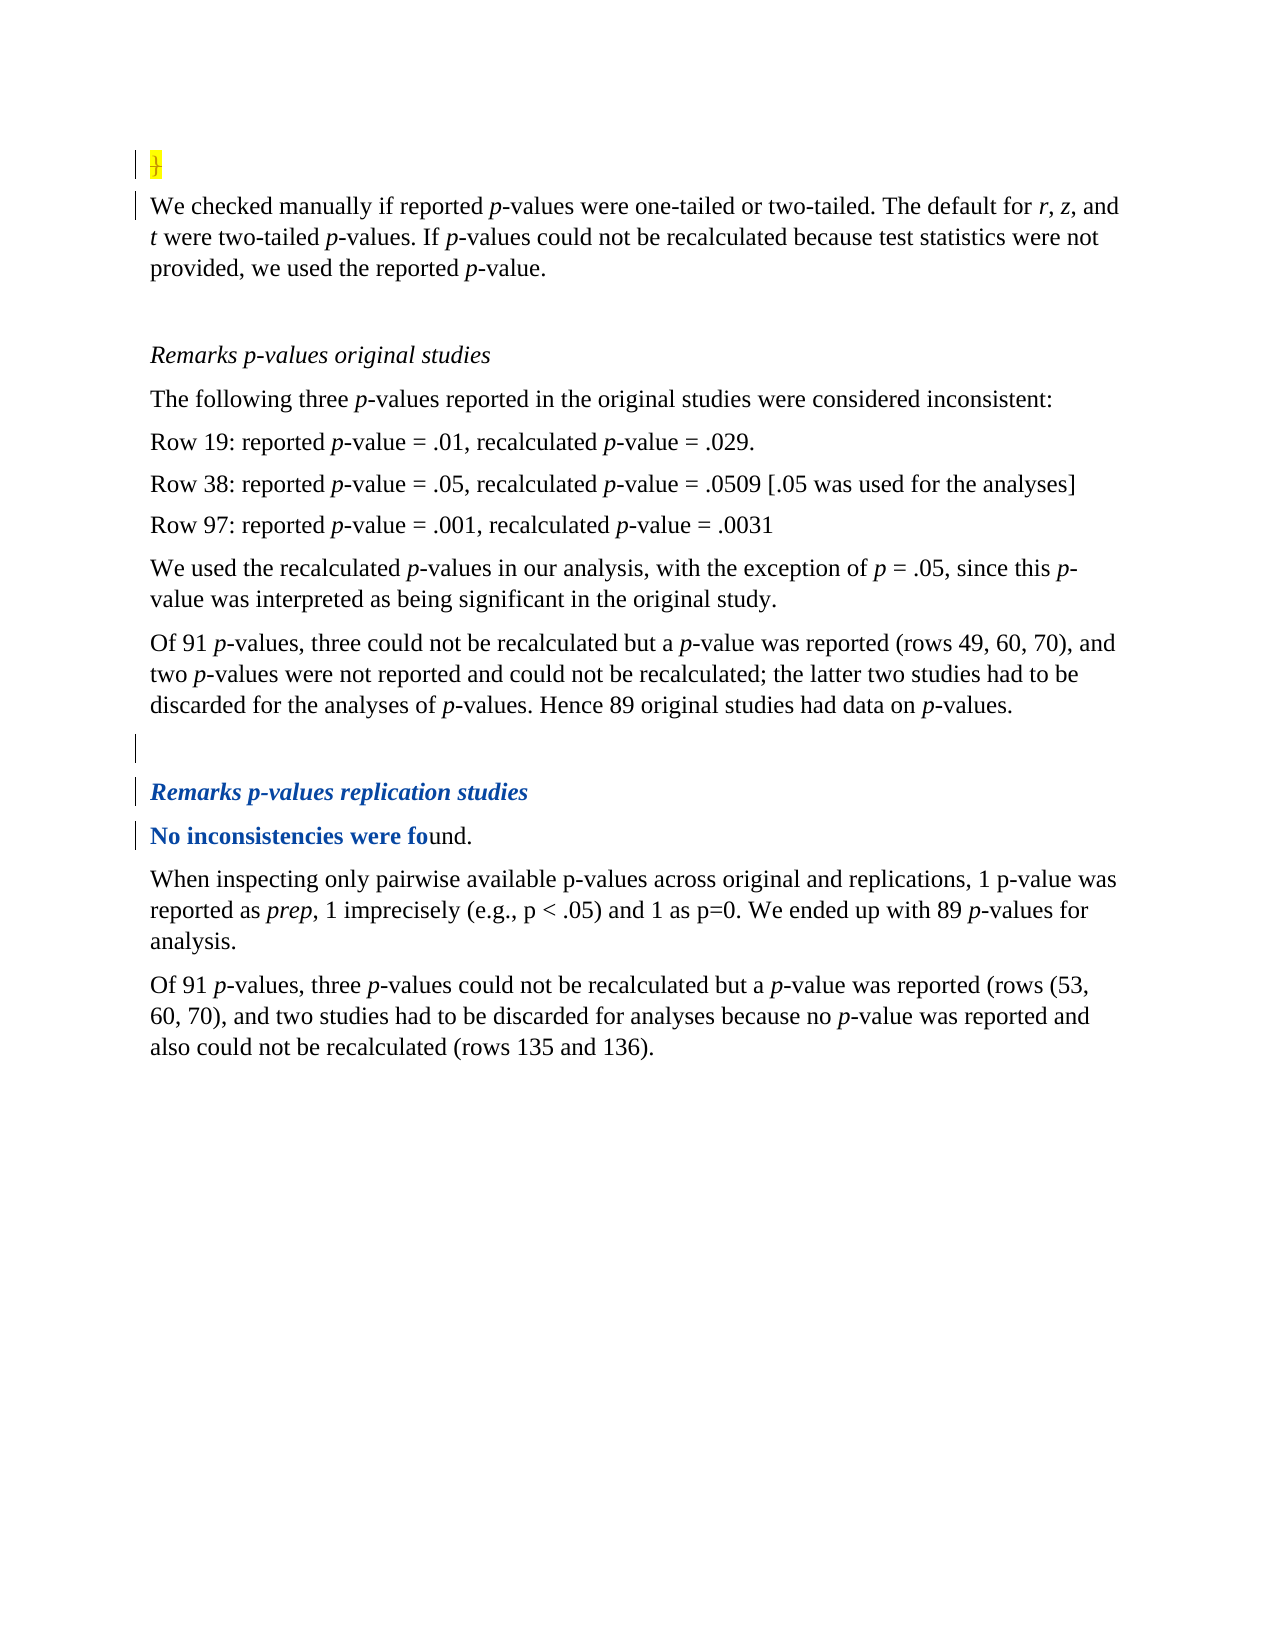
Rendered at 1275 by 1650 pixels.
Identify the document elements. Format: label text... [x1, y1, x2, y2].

text We used the recalculated p-values in our analysis, with the exception of p = .05, since this p-value was interpreted as being significant in the original study. [150, 553, 1125, 613]
text Of 91 p-values, three p-values could not be recalculated but a p-value was reported (rows (53, 60, 70), and two studies had to be discarded for analyses because no p-value was reported and also could not be recalculated (rows 135 and 136). [150, 970, 1125, 1061]
text The following three p-values reported in the original studies were considered inconsistent: [150, 384, 1125, 413]
text We checked manually if reported p-values were one-tailed or two-tailed. The default for r, z, and t were two-tailed p-values. If p-values could not be recalculated because test statistics were not provided, we used the reported p-value. [150, 191, 1125, 282]
text Row 19: reported p-value = .01, recalculated p-value = .029. [150, 427, 1125, 456]
text Remarks p-values original studies [150, 340, 1125, 369]
text Row 38: reported p-value = .05, recalculated p-value = .0509 [.05 was used for the analyses] [150, 469, 1125, 497]
text When inspecting only pairwise available p-values across original and replications, 1 p-value was reported as prep, 1 imprecisely (e.g., p < .05) and 1 as p=0. We ended up with 89 p-values for analysis. [150, 864, 1125, 955]
text Of 91 p-values, three could not be recalculated but a p-value was reported (rows 49, 60, 70), and two p-values were not reported and could not be recalculated; the latter two studies had to be discarded for the analyses of p-values. Hence 89 original studies had data on p-values. [150, 628, 1125, 719]
text Remarks p-values replication studies [150, 777, 1125, 806]
text No inconsistencies were found. [150, 821, 1125, 849]
text Row 97: reported p-value = .001, recalculated p-value = .0031 [150, 510, 1125, 539]
